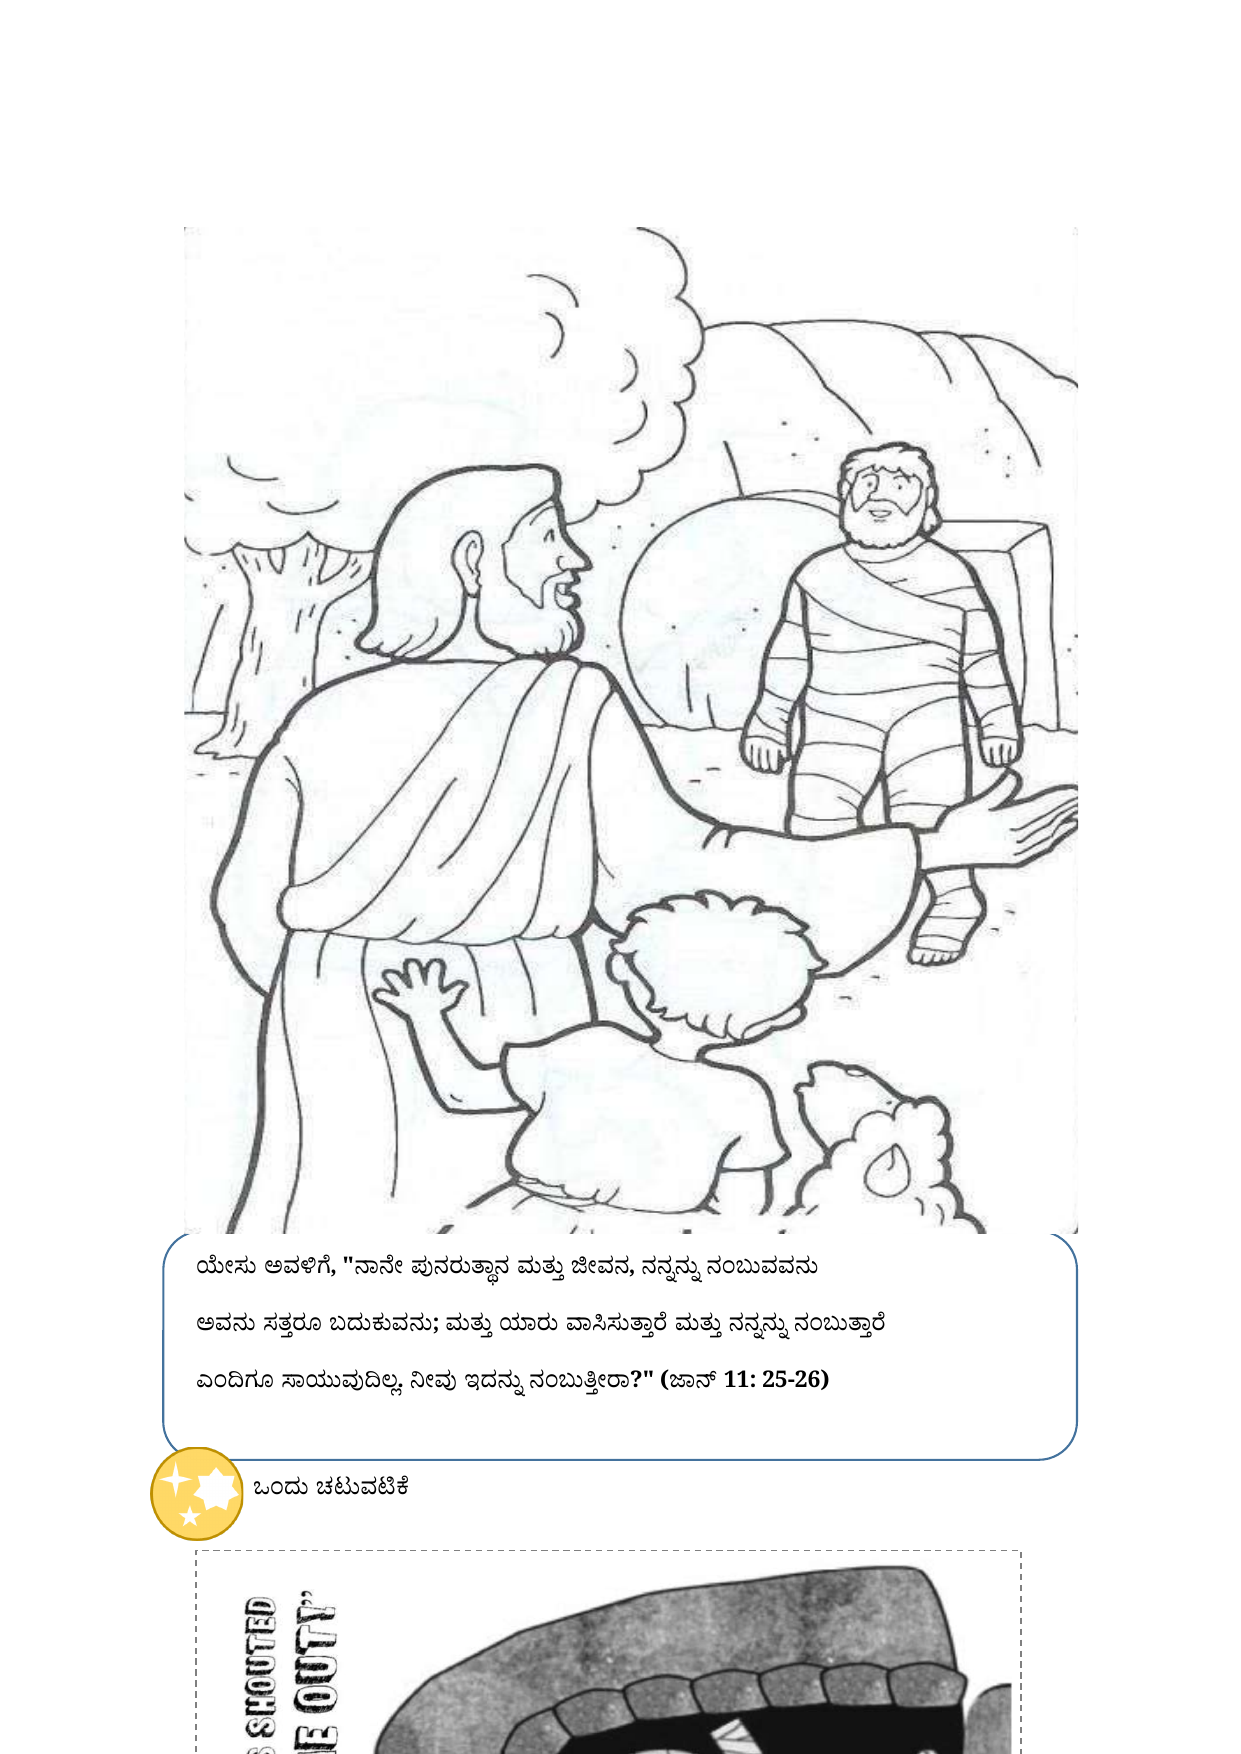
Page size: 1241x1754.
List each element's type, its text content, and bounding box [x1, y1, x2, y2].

text ಎಂದಿಗೂ ಸಾಯುವುದಿಲ್ಲ. ನೀವು ಇದನ್ನು ನಂಬುತ್ತೀರಾ?" (ಜಾನ್ 11: 25-26) [150, 1366, 1090, 1404]
picture [150, 1447, 244, 1541]
picture [184, 227, 1079, 1234]
text ಅವನು ಸತ್ತರೂ ಬದುಕುವನು; ಮತ್ತು ಯಾರು ವಾಸಿಸುತ್ತಾರೆ ಮತ್ತು ನನ್ನನ್ನು ನಂಬುತ್ತಾರೆ [150, 1309, 1090, 1347]
text ಒಂದು ಚಟುವಟಿಕೆ [244, 1473, 1090, 1499]
picture [198, 1552, 1020, 1754]
text ಯೇಸು ಅವಳಿಗೆ, "ನಾನೇ ಪುನರುತ್ಥಾನ ಮತ್ತು ಜೀವನ, ನನ್ನನ್ನು ನಂಬುವವನು [150, 1252, 1090, 1290]
